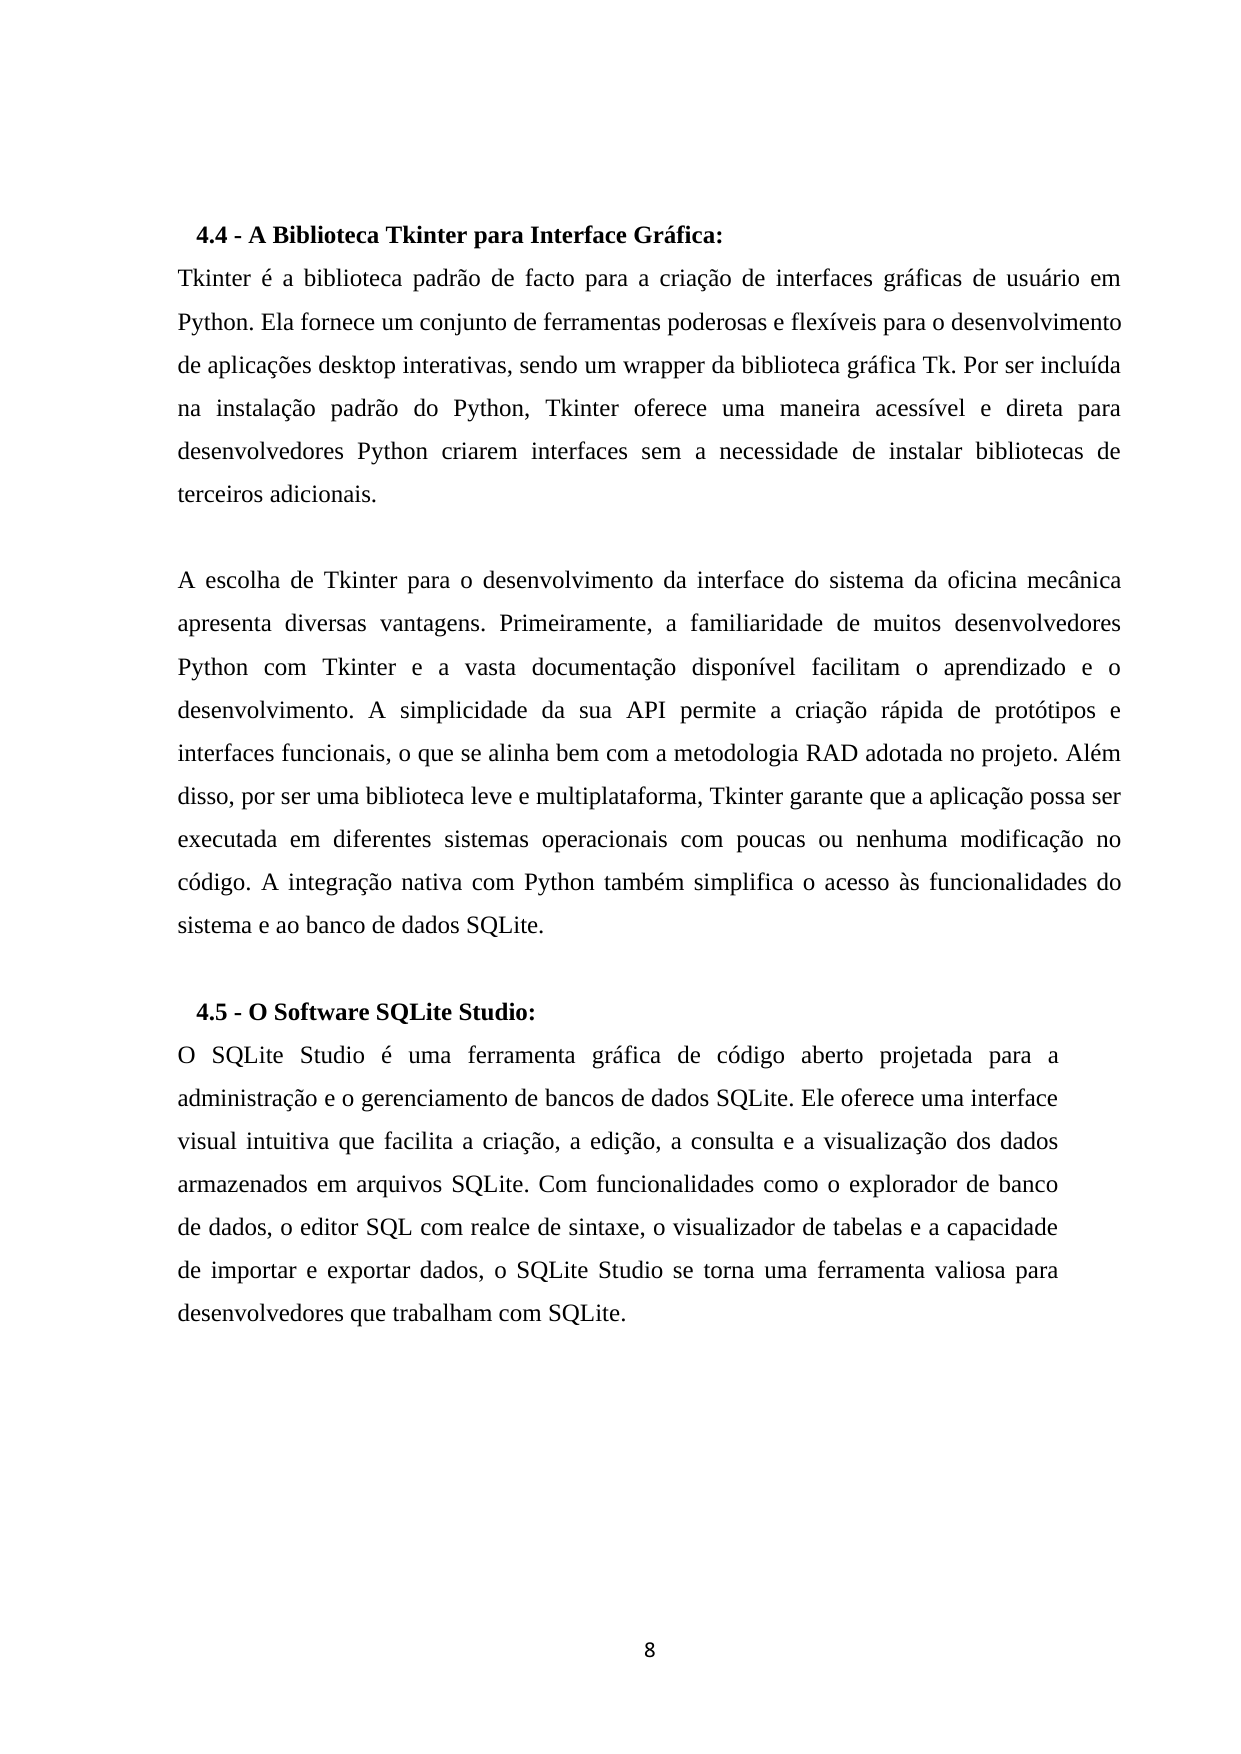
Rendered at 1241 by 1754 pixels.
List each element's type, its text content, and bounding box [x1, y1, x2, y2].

text 4.5 - O Software SQLite Studio: [177, 997, 1122, 1025]
text Tkinter é a biblioteca padrão de facto para a criação de interfaces gráficas de usuário em Python. Ela fornece um conjunto de ferramentas poderosas e flexíveis para o desenvolvimento de aplicações desktop interativas, sendo um wrapper da biblioteca gráfica Tk. Por ser incluída na instalação padrão do Python, Tkinter oferece uma maneira acessível e direta para desenvolvedores Python criarem interfaces sem a necessidade de instalar bibliotecas de terceiros adicionais. [177, 263, 1122, 508]
text A escolha de Tkinter para o desenvolvimento da interface do sistema da oficina mecânica apresenta diversas vantagens. Primeiramente, a familiaridade de muitos desenvolvedores Python com Tkinter e a vasta documentação disponível facilitam o aprendizado e o desenvolvimento. A simplicidade da sua API permite a criação rápida de protótipos e interfaces funcionais, o que se alinha bem com a metodologia RAD adotada no projeto. Além disso, por ser uma biblioteca leve e multiplataforma, Tkinter garante que a aplicação possa ser executada em diferentes sistemas operacionais com poucas ou nenhuma modificação no código. A integração nativa com Python também simplifica o acesso às funcionalidades do sistema e ao banco de dados SQLite. [177, 565, 1122, 939]
text O SQLite Studio é uma ferramenta gráfica de código aberto projetada para a administração e o gerenciamento de bancos de dados SQLite. Ele oferece uma interface visual intuitiva que facilita a criação, a edição, a consulta e a visualização dos dados armazenados em arquivos SQLite. Com funcionalidades como o explorador de banco de dados, o editor SQL com realce de sintaxe, o visualizador de tabelas e a capacidade de importar e exportar dados, o SQLite Studio se torna uma ferramenta valiosa para desenvolvedores que trabalham com SQLite. [177, 1040, 1059, 1327]
text 4.4 - A Biblioteca Tkinter para Interface Gráfica: [177, 220, 1122, 249]
